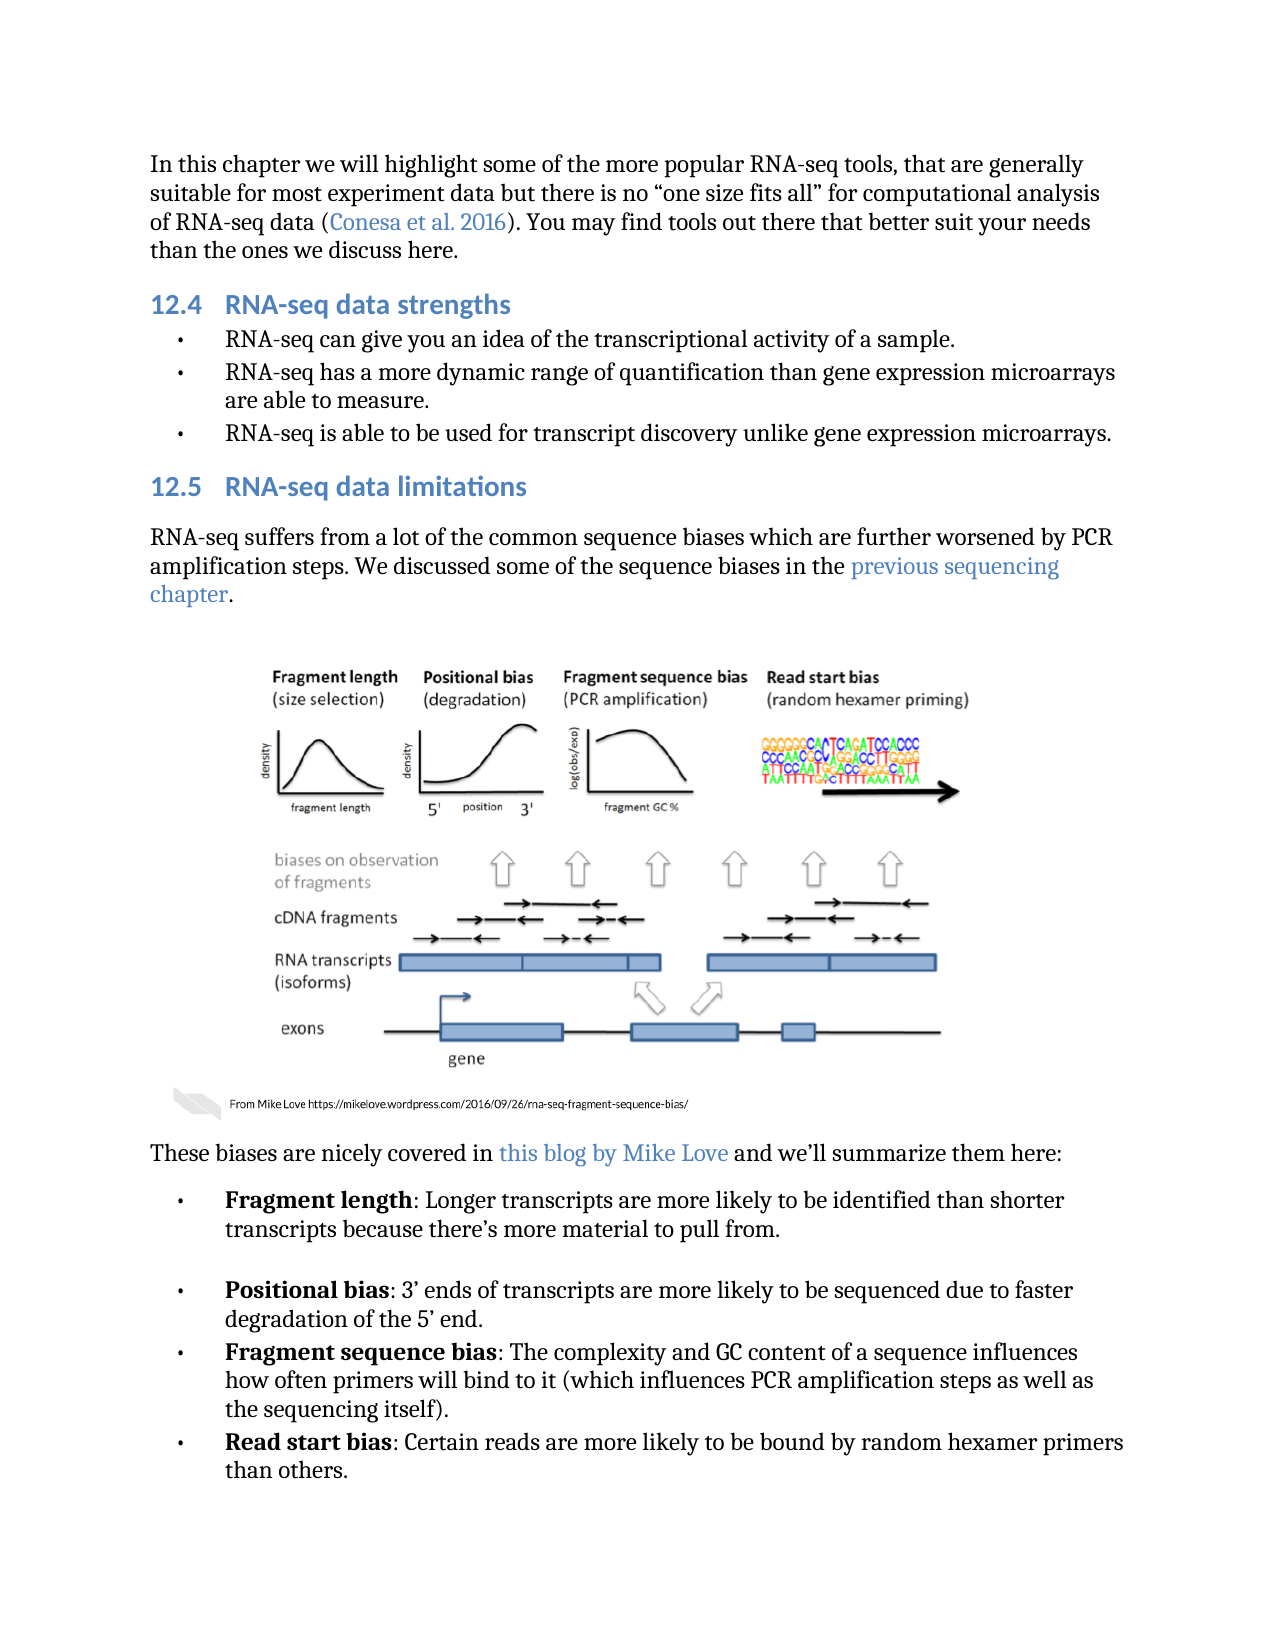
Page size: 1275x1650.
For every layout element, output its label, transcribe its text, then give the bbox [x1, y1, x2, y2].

list Fragment length: Longer transcripts are more likely to be identified than shorter transcripts because there’s more material to pull from. [175, 1186, 1125, 1273]
list Fragment sequence bias: The complexity and GC content of a sequence influences how often primers will bind to it (which influences PCR amplification steps as well as the sequencing itself). [175, 1338, 1125, 1424]
list RNA-seq can give you an idea of the transcriptional activity of a sample. [175, 325, 1125, 354]
text RNA-seq suffers from a lot of the common sequence biases which are further worsened by PCR amplification steps. We discussed some of the sequence biases in the previous sequencing chapter. [150, 523, 1125, 609]
text In this chapter we will highlight some of the more popular RNA-seq tools, that are generally suitable for most experiment data but there is no “one size fits all” for computational analysis of RNA-seq data (Conesa et al. 2016). You may find tools out there that better suit your needs than the ones we discuss here. [150, 150, 1125, 265]
subtitle 12.4 RNA-seq data strengths [150, 286, 1125, 321]
list RNA-seq is able to be used for transcript discovery unlike gene expression microarrays. [175, 419, 1125, 448]
picture [168, 627, 1044, 1121]
list Positional bias: 3’ ends of transcripts are more likely to be sequenced due to faster degradation of the 5’ end. [175, 1276, 1125, 1334]
text These biases are nicely covered in this blog by Mike Love and we’ll summarize them here: [150, 1139, 1125, 1168]
list RNA-seq has a more dynamic range of quantification than gene expression microarrays are able to measure. [175, 358, 1125, 415]
subtitle 12.5 RNA-seq data limitations [150, 468, 1125, 504]
list Read start bias: Certain reads are more likely to be bound by random hexamer primers than others. [175, 1428, 1125, 1485]
